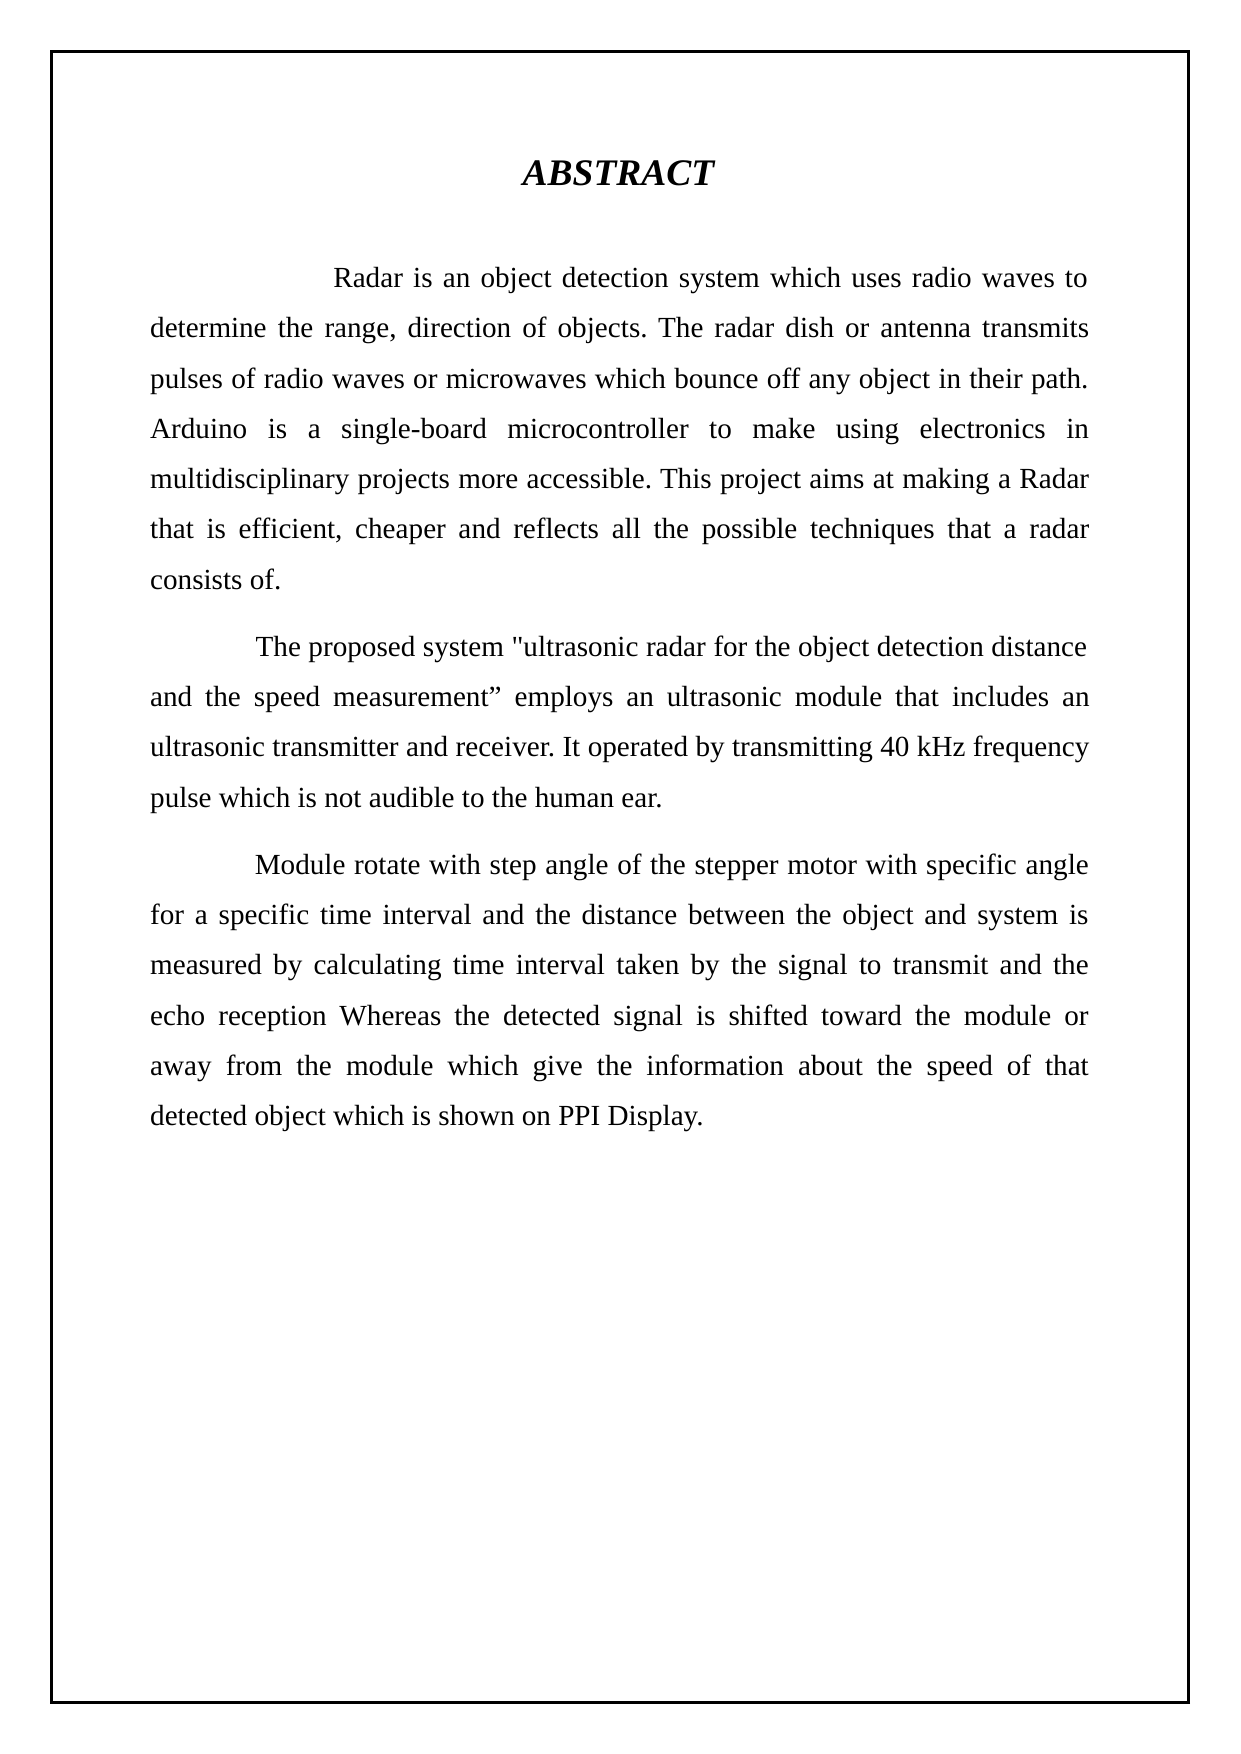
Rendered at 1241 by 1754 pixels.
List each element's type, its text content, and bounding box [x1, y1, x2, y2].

text ABSTRACT [150, 150, 1090, 193]
text Radar is an object detection system which uses radio waves to determine the range, direction of objects. The radar dish or antenna transmits pulses of radio waves or microwaves which bounce off any object in their path. Arduino is a single-board microcontroller to make using electronics in multidisciplinary projects more accessible. This project aims at making a Radar that is efficient, cheaper and reflects all the possible techniques that a radar consists of. [150, 260, 1090, 596]
text Module rotate with step angle of the stepper motor with specific angle for a specific time interval and the distance between the object and system is measured by calculating time interval taken by the signal to transmit and the echo reception Whereas the detected signal is shifted toward the module or away from the module which give the information about the speed of that detected object which is shown on PPI Display. [150, 847, 1090, 1132]
text The proposed system "ultrasonic radar for the object detection distance and the speed measurement” employs an ultrasonic module that includes an ultrasonic transmitter and receiver. It operated by transmitting 40 kHz frequency pulse which is not audible to the human ear. [150, 629, 1090, 813]
